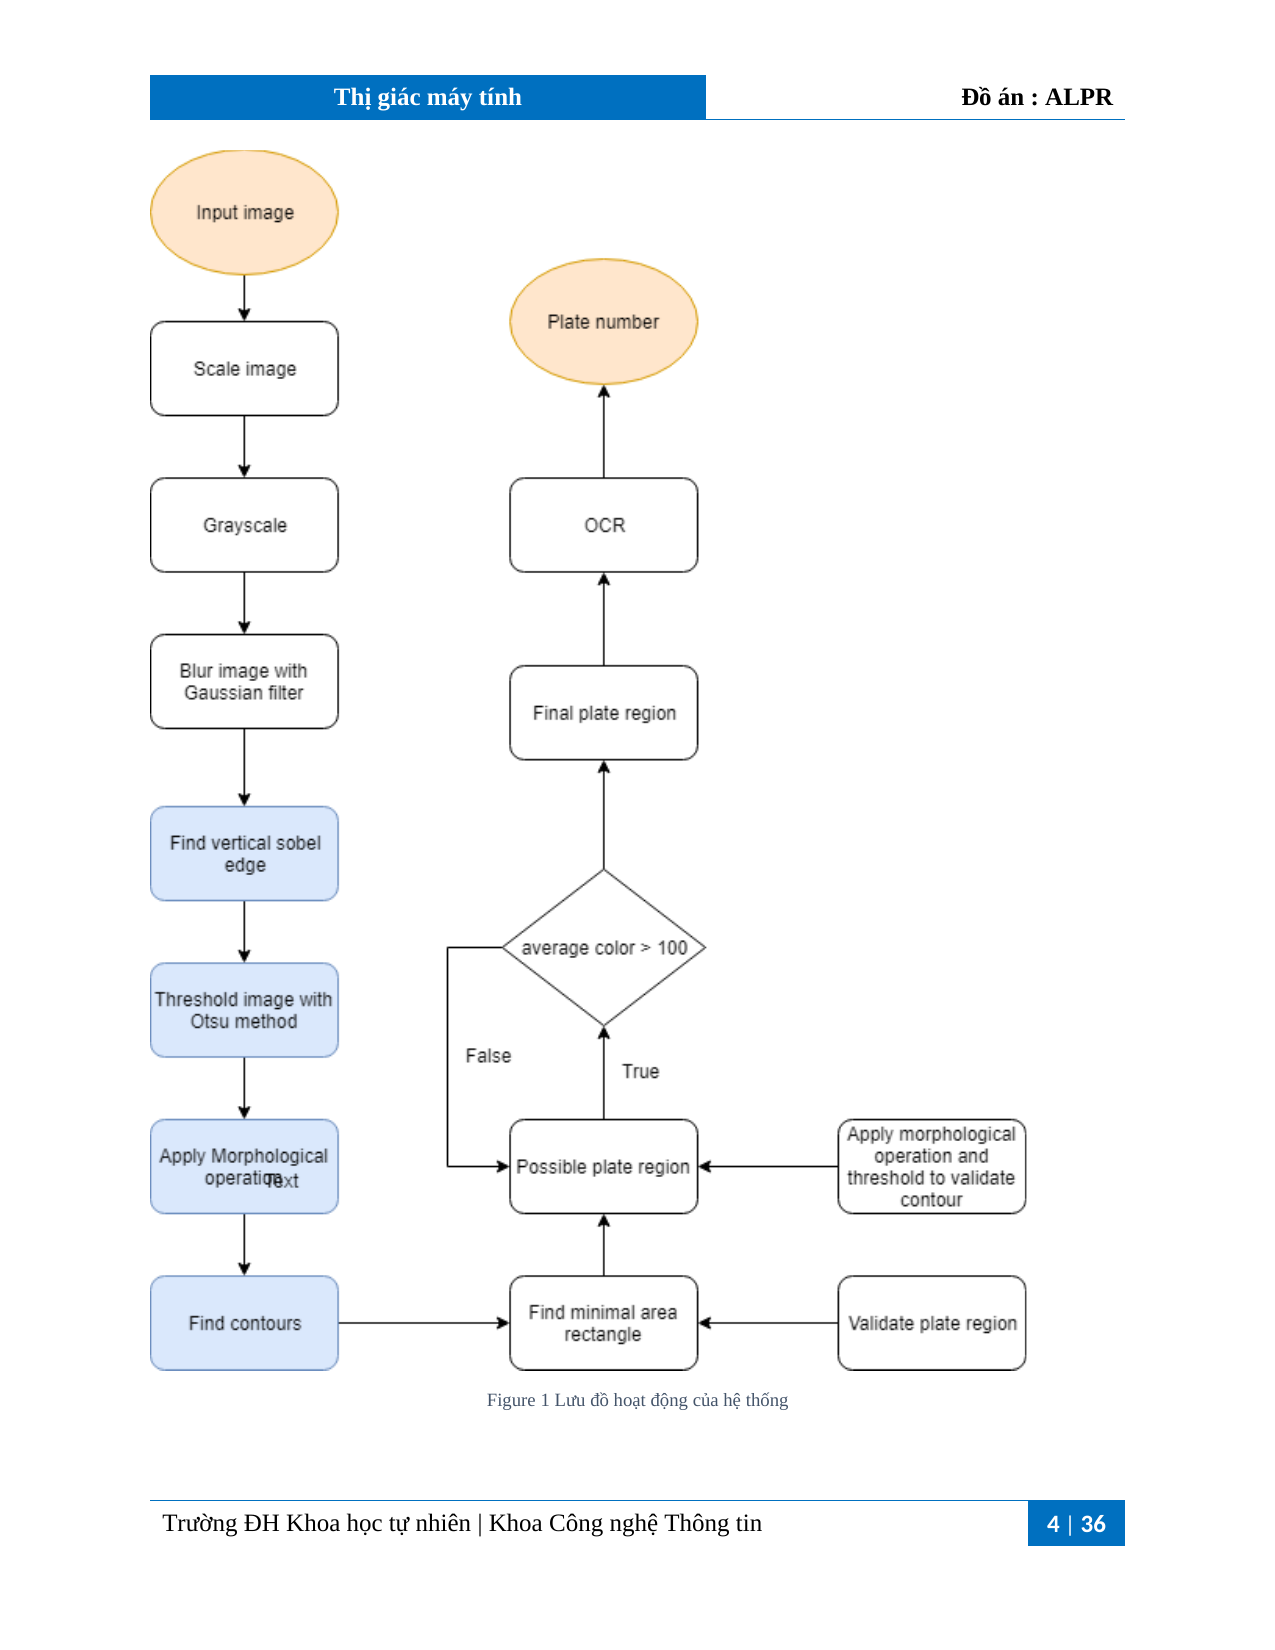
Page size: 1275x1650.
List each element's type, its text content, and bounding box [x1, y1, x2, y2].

picture [150, 150, 1027, 1371]
text Figure 1 Lưu đồ hoạt động của hệ thống [150, 1389, 1125, 1411]
